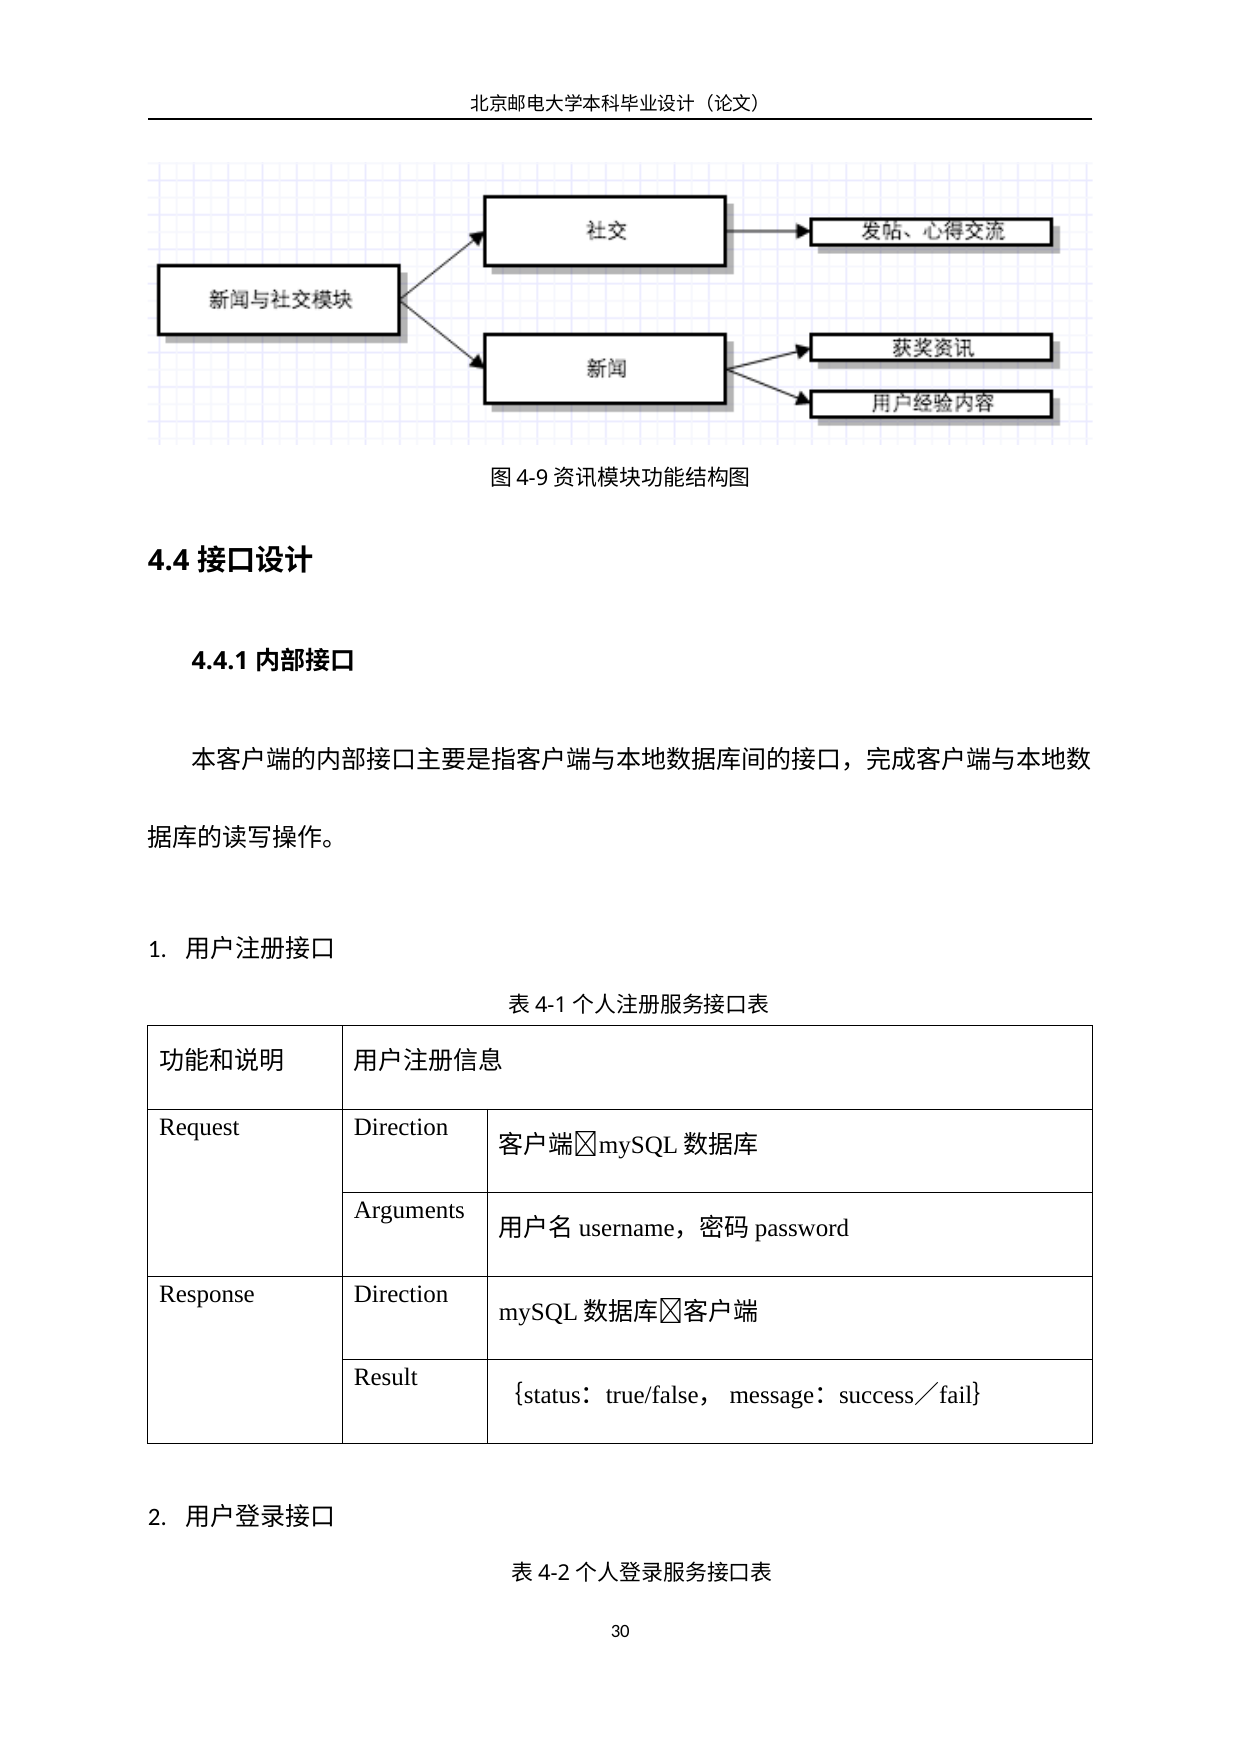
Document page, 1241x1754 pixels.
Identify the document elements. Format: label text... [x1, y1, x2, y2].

table_header 用户注册信息 [343, 1026, 1092, 1109]
table_cell 用户名username，密码password [488, 1193, 1092, 1276]
table_cell Result [343, 1360, 487, 1443]
table_cell Request [148, 1110, 342, 1276]
text 图4-9 资讯模块功能结构图 [148, 460, 1092, 492]
table_cell Response [148, 1277, 342, 1443]
table_cell Arguments [343, 1193, 487, 1276]
table_cell 客户端mySQL数据库 [488, 1110, 1092, 1192]
picture [147, 162, 1093, 445]
list 用户注册接口 [148, 914, 1092, 979]
list 用户登录接口 [148, 1482, 1092, 1547]
table_cell Direction [343, 1277, 487, 1359]
table_header 功能和说明 [148, 1026, 342, 1109]
table_cell mySQL数据库客户端 [488, 1277, 1092, 1359]
text 表4-2 个人登录服务接口表 [148, 1555, 1092, 1587]
subtitle 4.4.1 内部接口 [148, 626, 1092, 691]
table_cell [488, 1360, 1092, 1443]
table_cell Direction [343, 1110, 487, 1192]
list 表4-1 个人注册服务接口表 [185, 986, 1092, 1019]
text 本客户端的内部接口主要是指客户端与本地数据库间的接口，完成客户端与本地数据库的读写操作。 [148, 726, 1092, 868]
subtitle 4.4 接口设计 [148, 526, 1092, 591]
